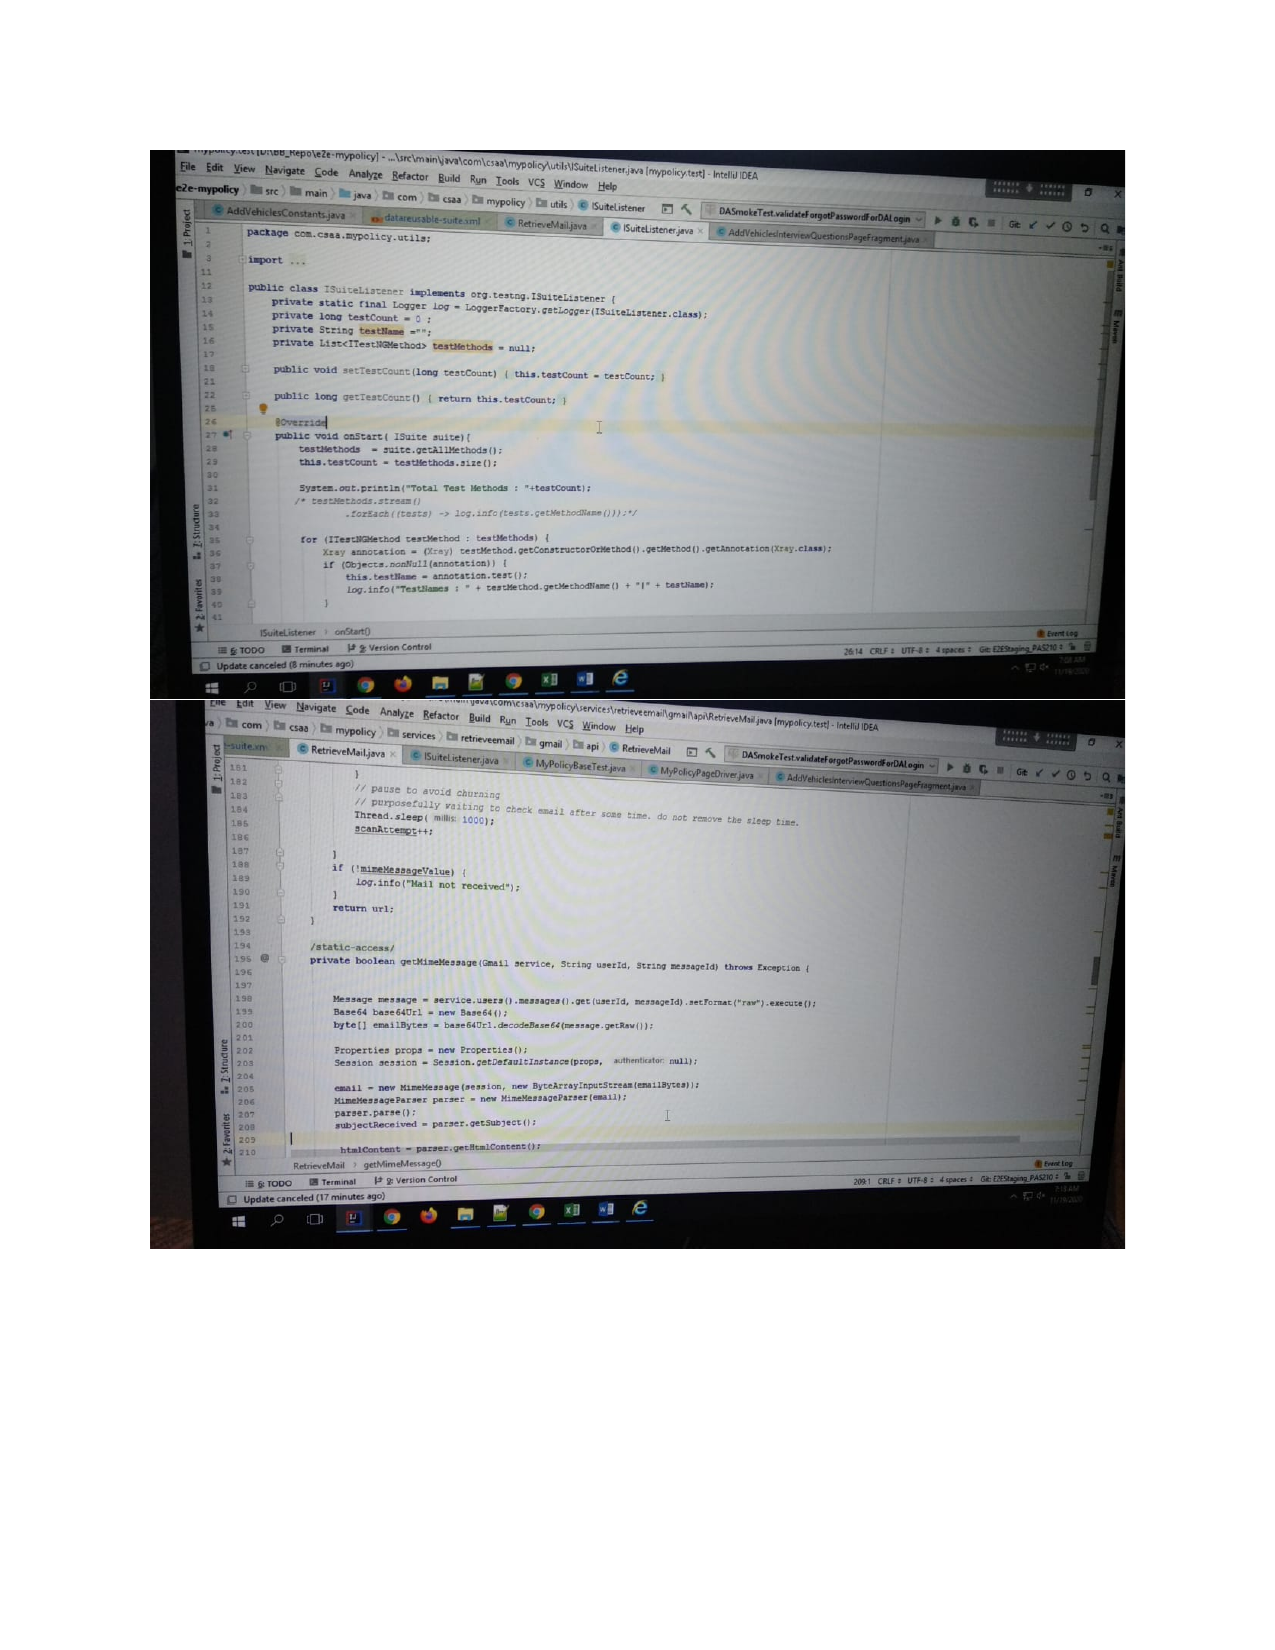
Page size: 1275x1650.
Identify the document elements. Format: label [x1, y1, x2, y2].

picture [150, 150, 1125, 699]
picture [150, 700, 1125, 1249]
